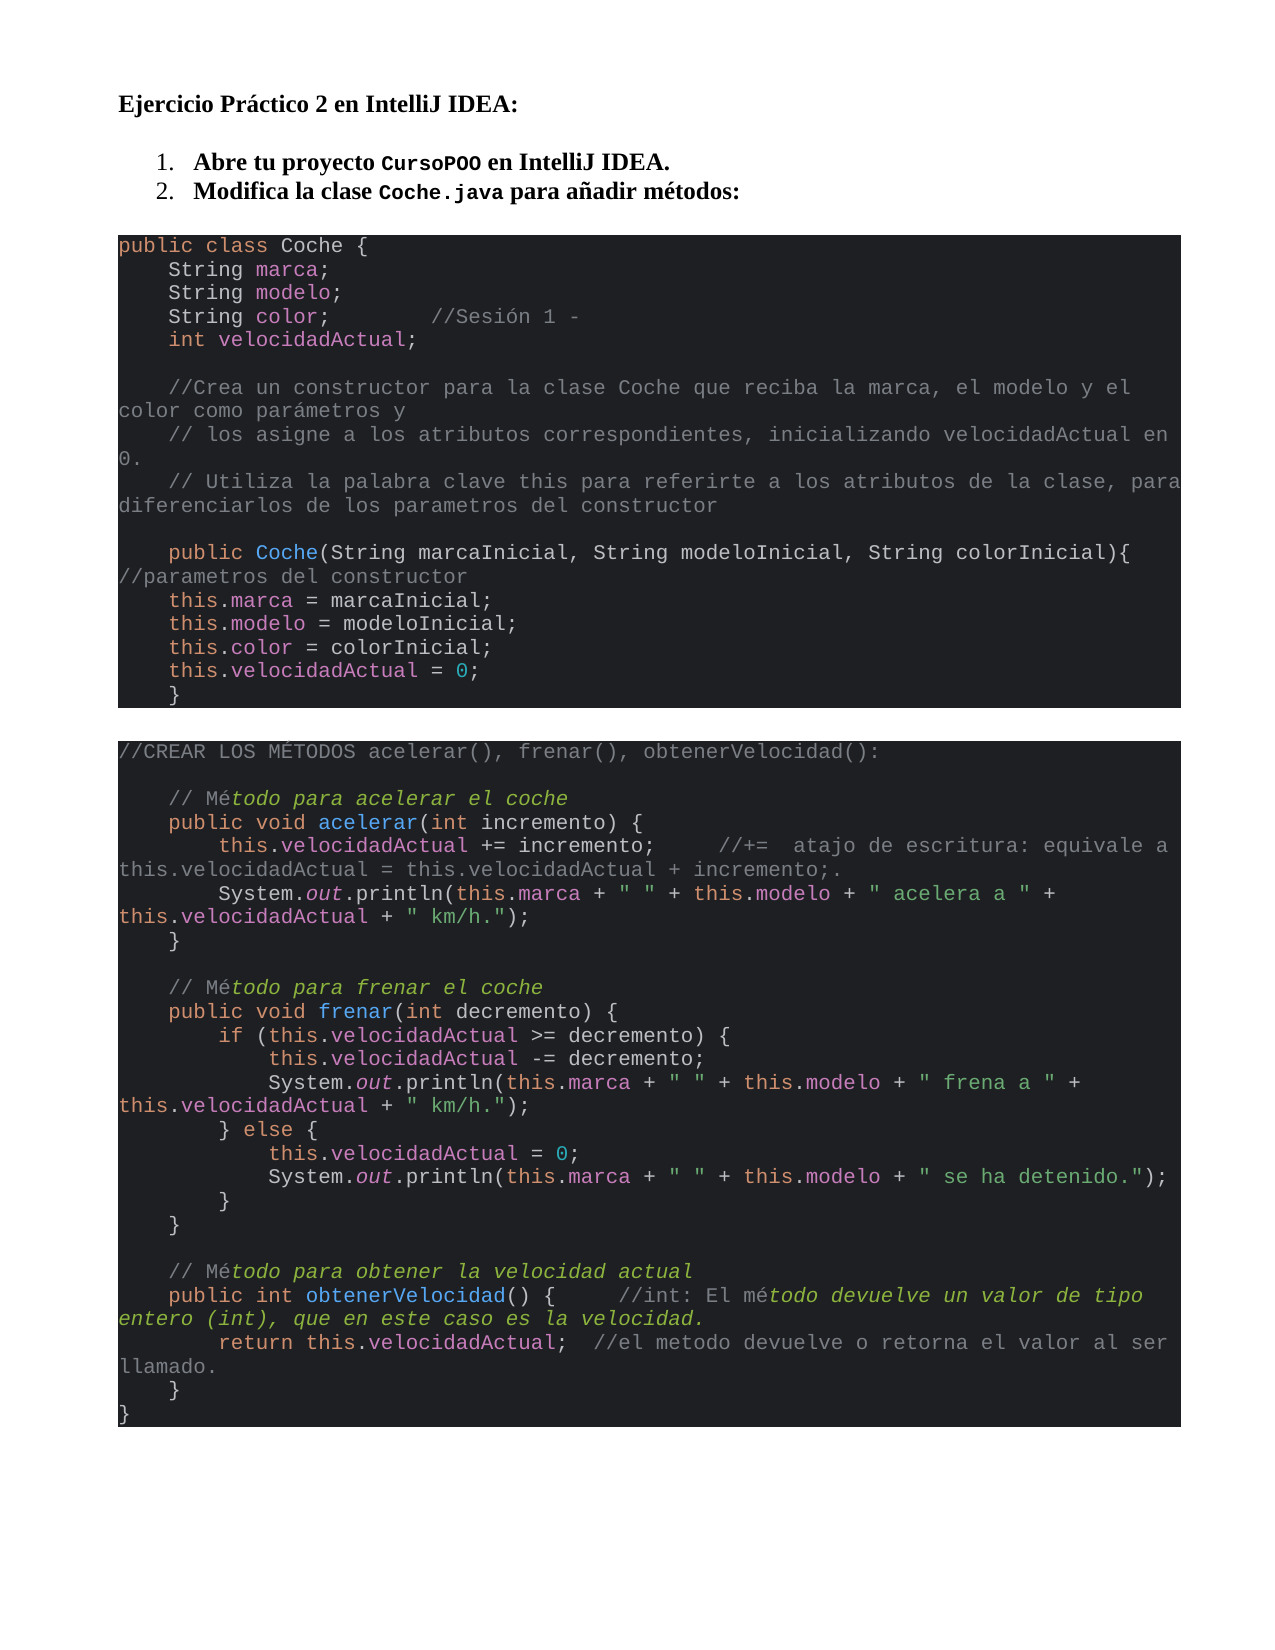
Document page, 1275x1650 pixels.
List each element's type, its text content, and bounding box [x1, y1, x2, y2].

text //CREAR LOS MÉTODOS acelerar(), frenar(), obtenerVelocidad(): // Método para acelerar el coche public void acelerar(int incremento) { this.velocidadActual += incremento; //+= atajo de escritura: equivale a this.velocidadActual = this.velocidadActual + incremento;. System.out.println(this.marca + " " + this.modelo + " acelera a " + this.velocidadActual + " km/h."); } // Método para frenar el coche public void frenar(int decremento) { if (this.velocidadActual >= decremento) { this.velocidadActual -= decremento; System.out.println(this.marca + " " + this.modelo + " frena a " + this.velocidadActual + " km/h."); } else { this.velocidadActual = 0; System.out.println(this.marca + " " + this.modelo + " se ha detenido."); } } // Método para obtener la velocidad actual public int obtenerVelocidad() { //int: El método devuelve un valor de tipo entero (int), que en este caso es la velocidad. return this.velocidadActual; //el metodo devuelve o retorna el valor al ser llamado. } } [118, 741, 1181, 1427]
text public class Coche { String marca; String modelo; String color; //Sesión 1 - int velocidadActual; //Crea un constructor para la clase Coche que reciba la marca, el modelo y el color como parámetros y // los asigne a los atributos correspondientes, inicializando velocidadActual en 0. // Utiliza la palabra clave this para referirte a los atributos de la clase, para diferenciarlos de los parametros del constructor public Coche(String marcaInicial, String modeloInicial, String colorInicial){ //parametros del constructor this.marca = marcaInicial; this.modelo = modeloInicial; this.color = colorInicial; this.velocidadActual = 0; } [118, 235, 1181, 708]
text Ejercicio Práctico 2 en IntelliJ IDEA: [118, 89, 1181, 117]
list Abre tu proyecto CursoPOO en IntelliJ IDEA. [156, 147, 1181, 176]
list Modifica la clase Coche.java para añadir métodos: [156, 176, 1181, 206]
